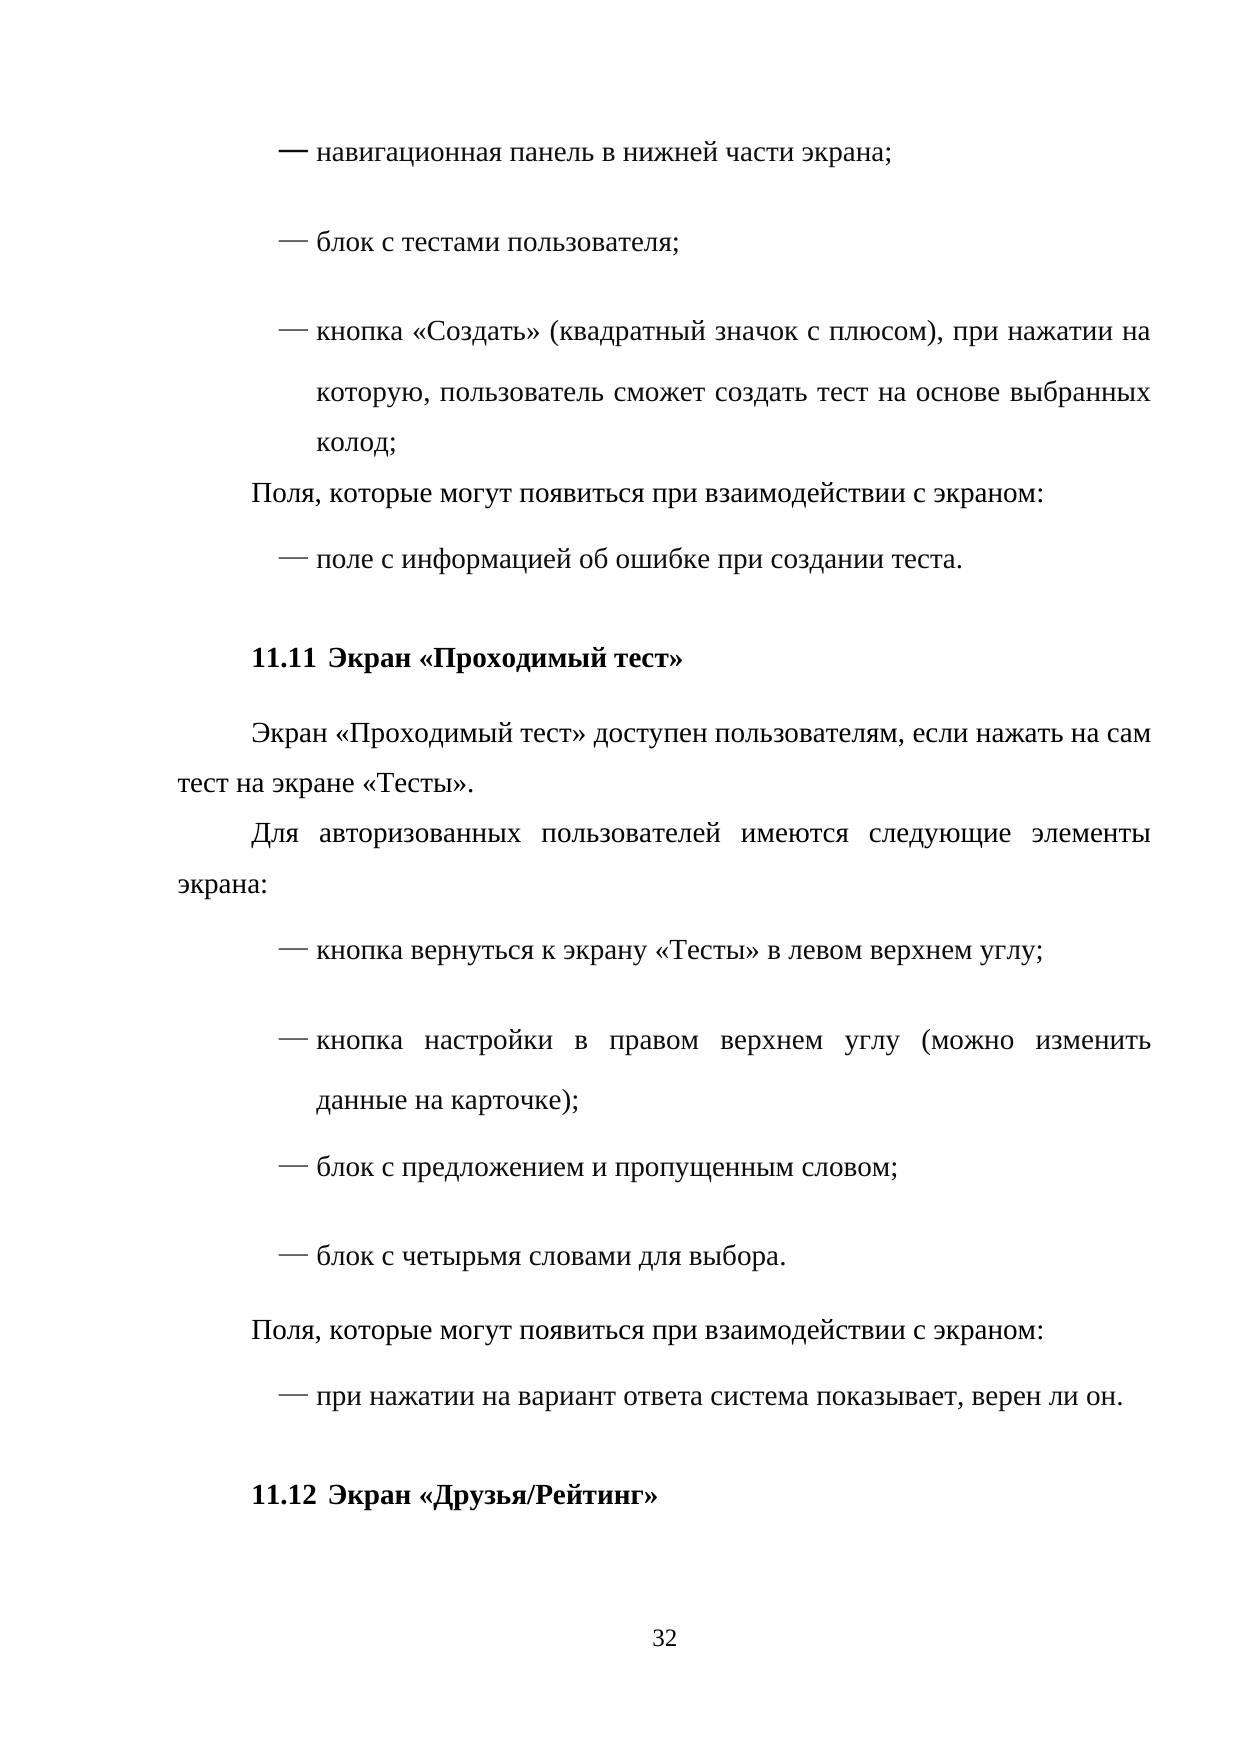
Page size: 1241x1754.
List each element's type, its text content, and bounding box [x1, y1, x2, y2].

text Экран «Проходимый тест» доступен пользователям, если нажать на сам тест на экране «Тесты». [177, 715, 1152, 799]
text Для авторизованных пользователей имеются следующие элементы экрана: [177, 816, 1152, 899]
text Экран «Проходимый тест» [177, 640, 1152, 673]
text Поля, которые могут появиться при взаимодействии с экраном: [177, 475, 1152, 508]
text кнопка «Создать» (квадратный значок с плюсом), при нажатии на которую, пользователь сможет создать тест на основе выбранных колод; [279, 297, 1152, 458]
text при нажатии на вариант ответа система показывает, верен ли он. [279, 1362, 1152, 1422]
text Экран «Друзья/Рейтинг» [177, 1477, 1152, 1511]
text кнопка настройки в правом верхнем углу (можно изменить данные на карточке); [279, 1006, 1152, 1116]
text блок с четырьмя словами для выбора. [279, 1222, 1152, 1282]
text Поля, которые могут появиться при взаимодействии с экраном: [177, 1312, 1152, 1346]
text поле с информацией об ошибке при создании теста. [279, 525, 1152, 585]
text блок с тестами пользователя; [279, 208, 1152, 268]
text навигационная панель в нижней части экрана; [279, 118, 1152, 178]
text кнопка вернуться к экрану «Тесты» в левом верхнем углу; [279, 916, 1152, 976]
text блок с предложением и пропущенным словом; [279, 1133, 1152, 1193]
